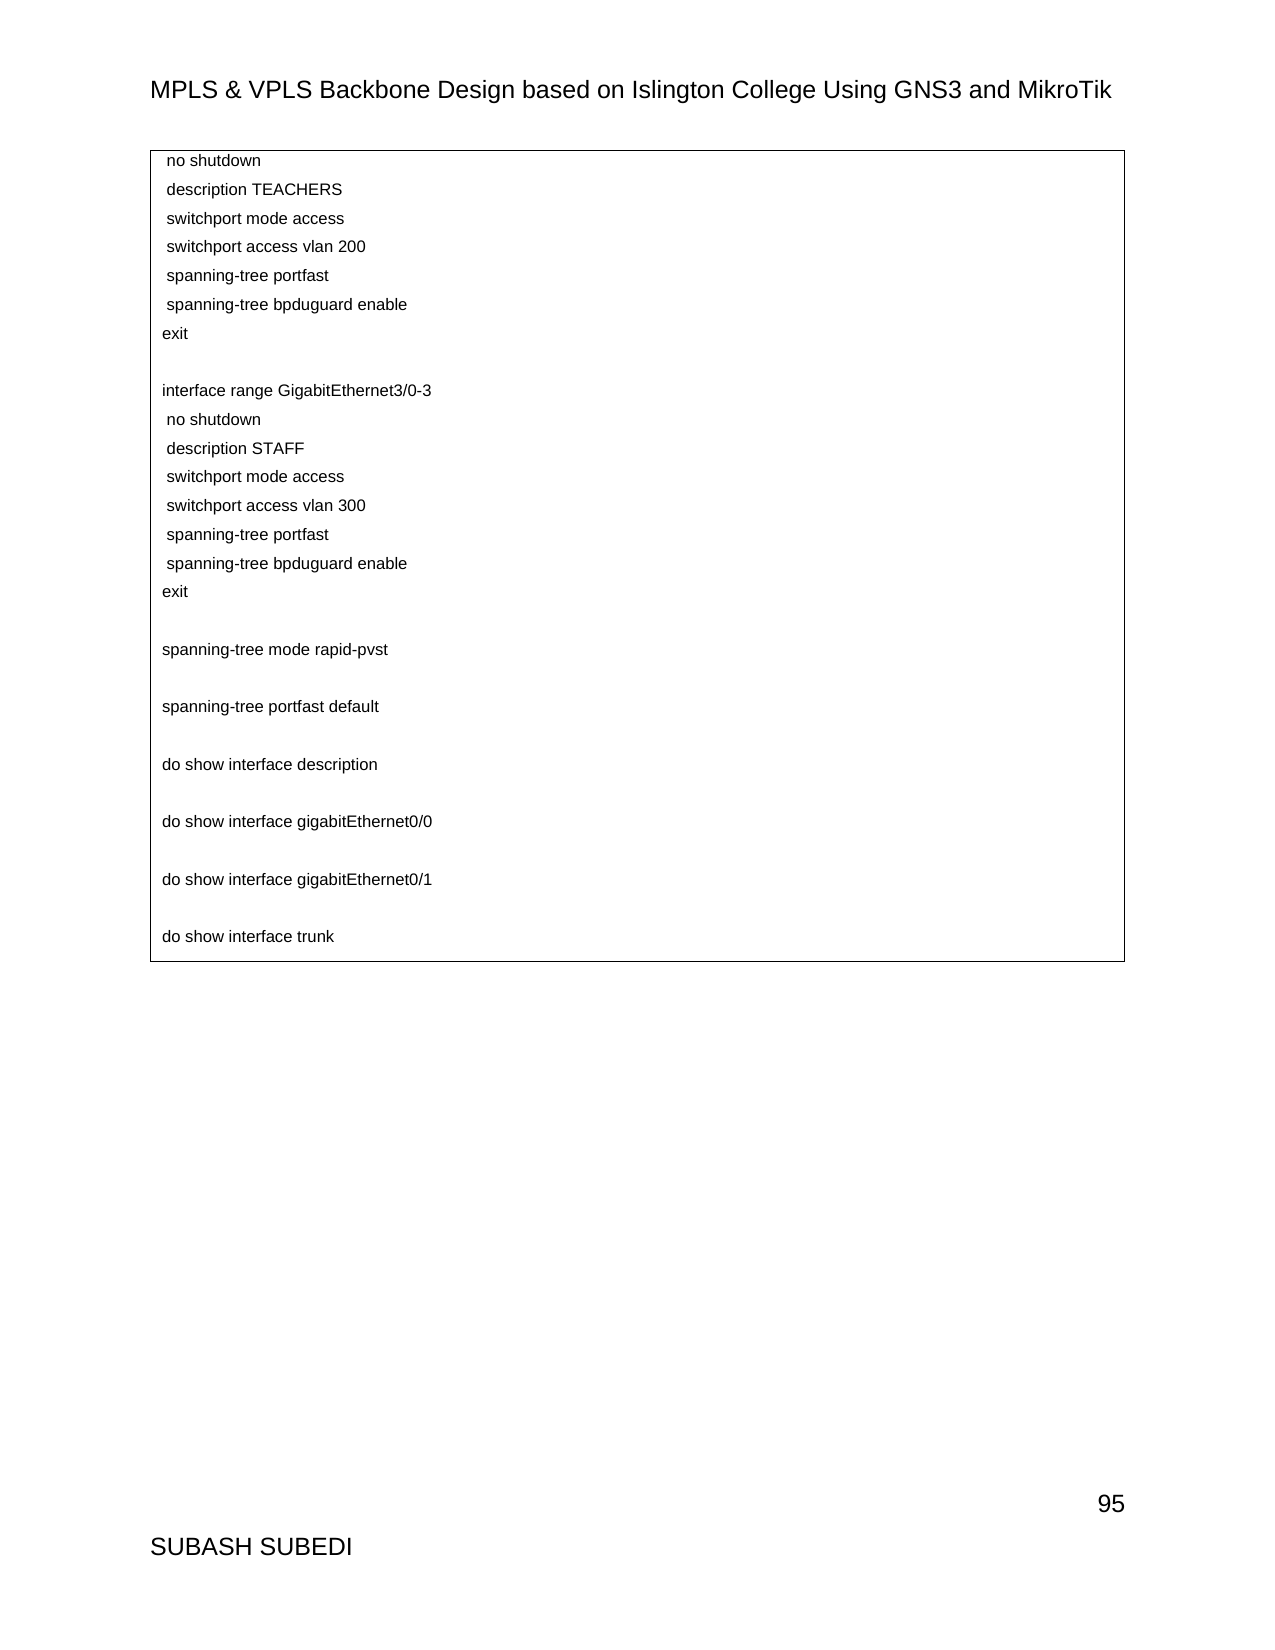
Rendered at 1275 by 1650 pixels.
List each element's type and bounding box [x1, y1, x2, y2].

table_header [151, 151, 1124, 961]
